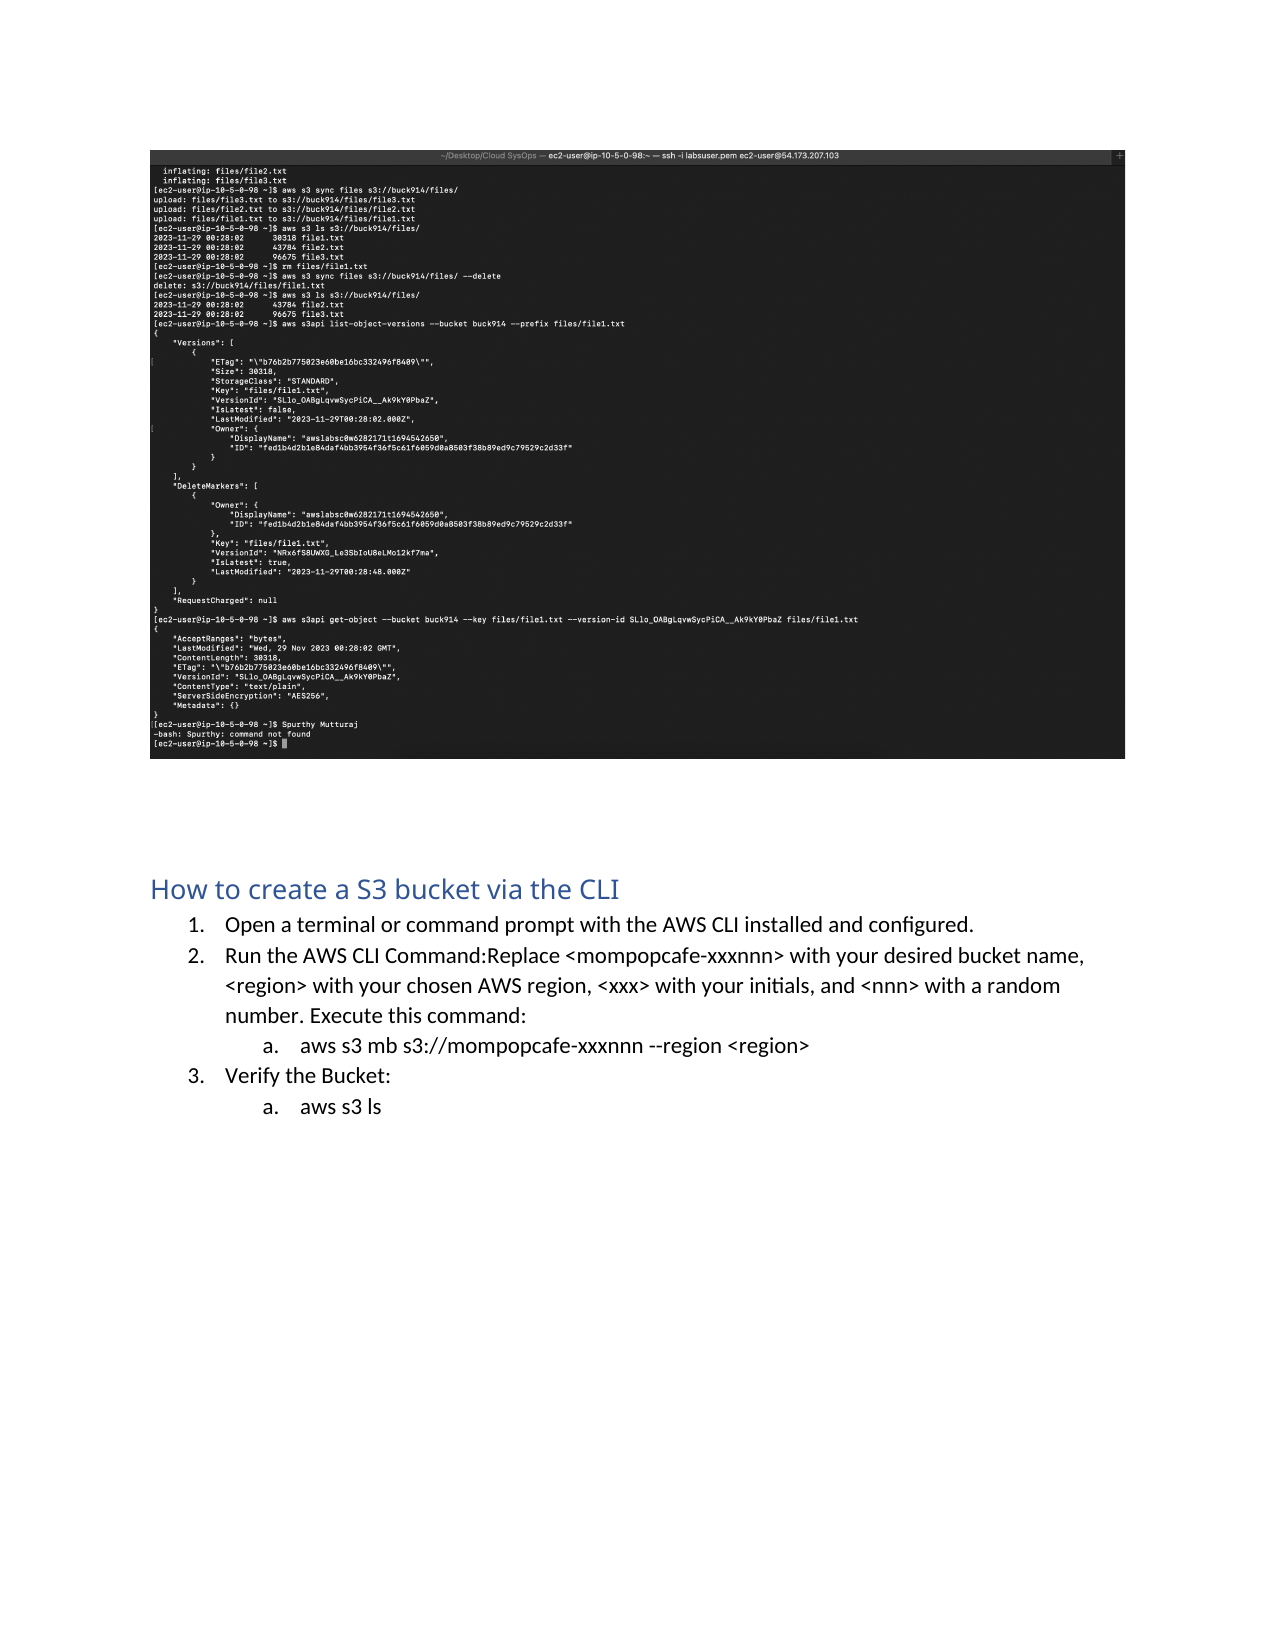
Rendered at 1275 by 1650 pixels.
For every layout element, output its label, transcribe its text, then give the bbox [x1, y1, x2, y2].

list Run the AWS CLI Command:Replace <mompopcafe-xxxnnn> with your desired bucket name, <region> with your chosen AWS region, <xxx> with your initials, and <nnn> with a random number. Execute this command: [187, 941, 1125, 1029]
list Open a terminal or command prompt with the AWS CLI installed and configured. [187, 911, 1125, 938]
list aws s3 ls [262, 1092, 1125, 1120]
picture [150, 150, 1125, 759]
list aws s3 mb s3://mompopcafe-xxxnnn --region <region> [262, 1031, 1125, 1059]
subtitle How to create a S3 bucket via the CLI [150, 871, 1125, 908]
list Verify the Bucket: [187, 1062, 1125, 1089]
